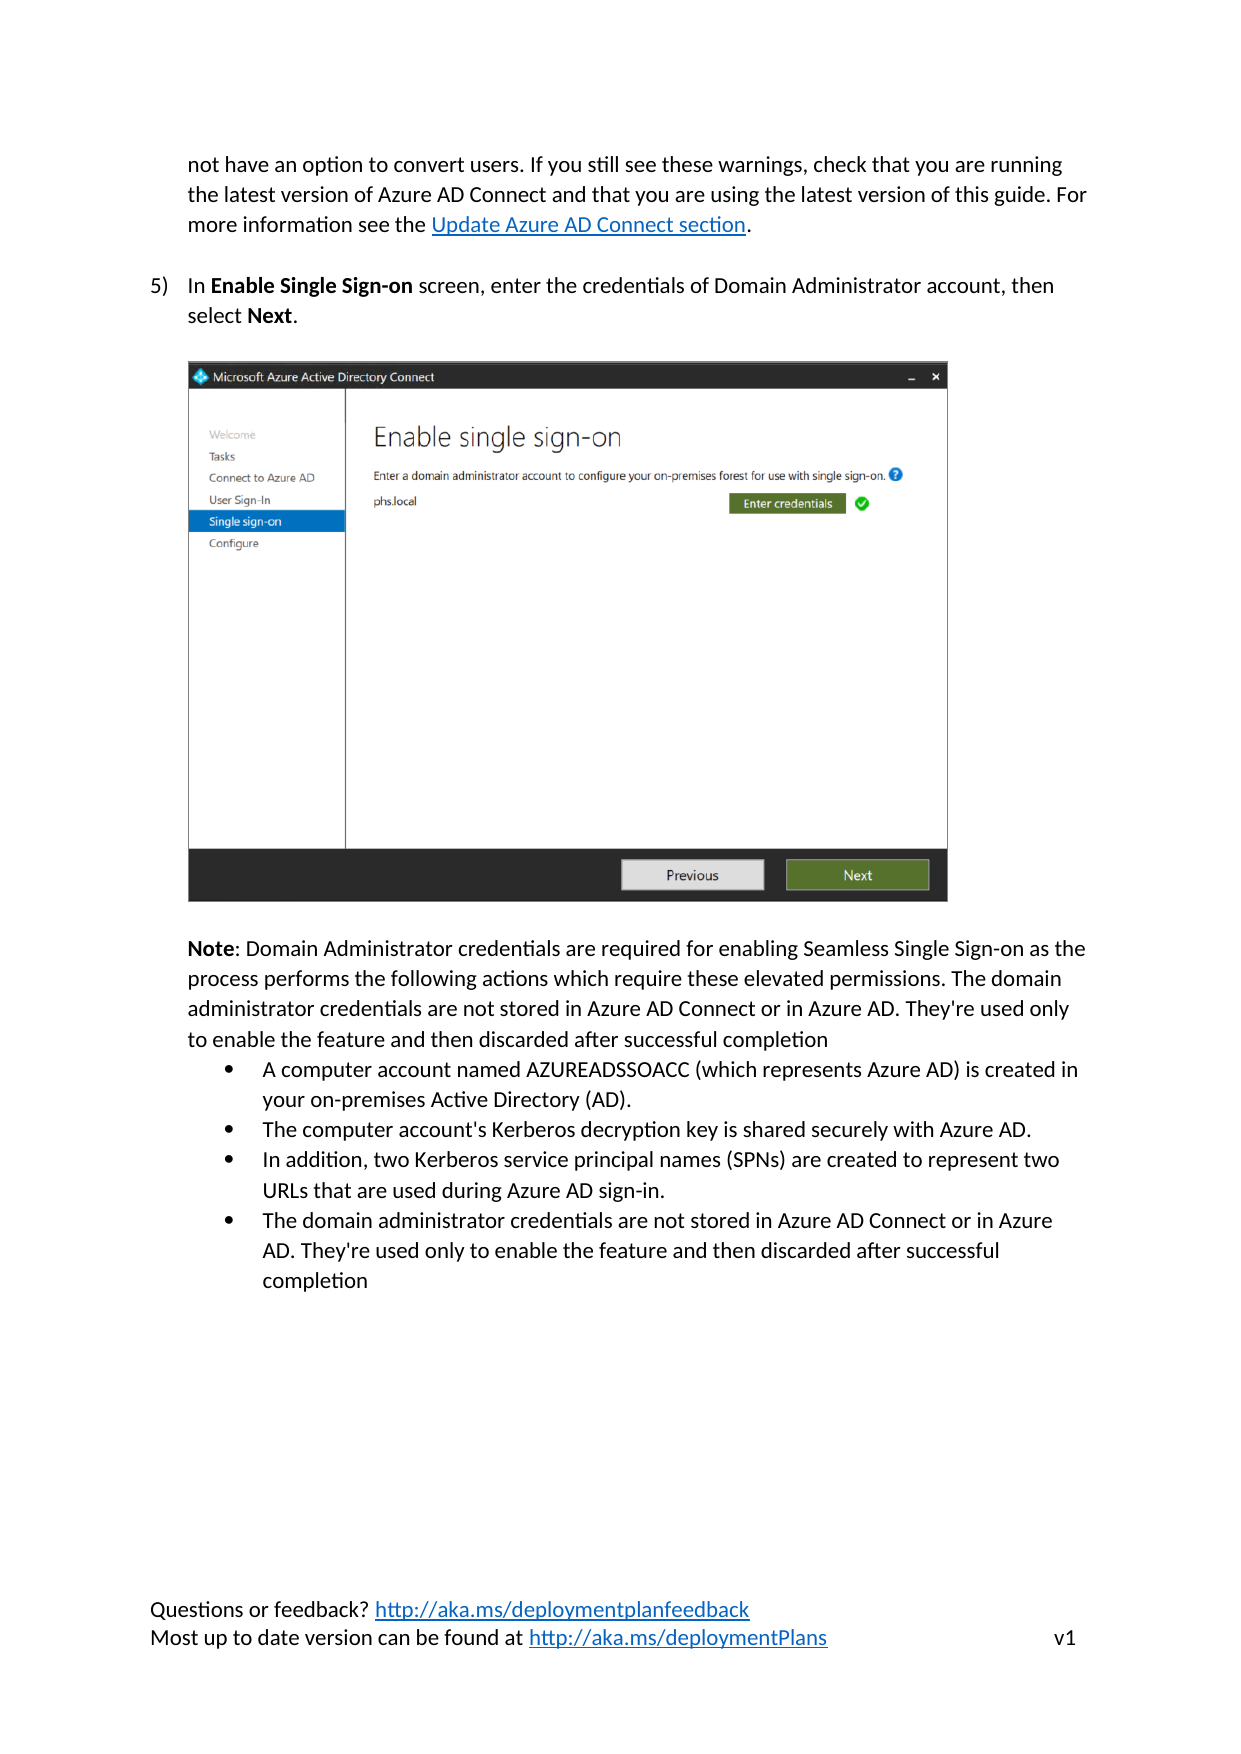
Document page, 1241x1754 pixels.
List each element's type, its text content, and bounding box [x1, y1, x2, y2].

picture [189, 363, 947, 901]
list A computer account named AZUREADSSOACC (which represents Azure AD) is created in your on-premises Active Directory (AD). [225, 1055, 1090, 1113]
list The computer account's Kerberos decryption key is shared securely with Azure AD. [225, 1115, 1090, 1143]
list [187, 150, 1090, 238]
list In Enable Single Sign-on screen, enter the credentials of Domain Administrator account, then select Next. [150, 271, 1090, 329]
list The domain administrator credentials are not stored in Azure AD Connect or in Azure AD. They're used only to enable the feature and then discarded after successful completion [225, 1206, 1090, 1294]
list Note: Domain Administrator credentials are required for enabling Seamless Single Sign-on as the process performs the following actions which require these elevated permissions. The domain administrator credentials are not stored in Azure AD Connect or in Azure AD. They're used only to enable the feature and then discarded after successful completion [187, 904, 1090, 1053]
list In addition, two Kerberos service principal names (SPNs) are created to represent two URLs that are used during Azure AD sign-in. [225, 1146, 1090, 1204]
